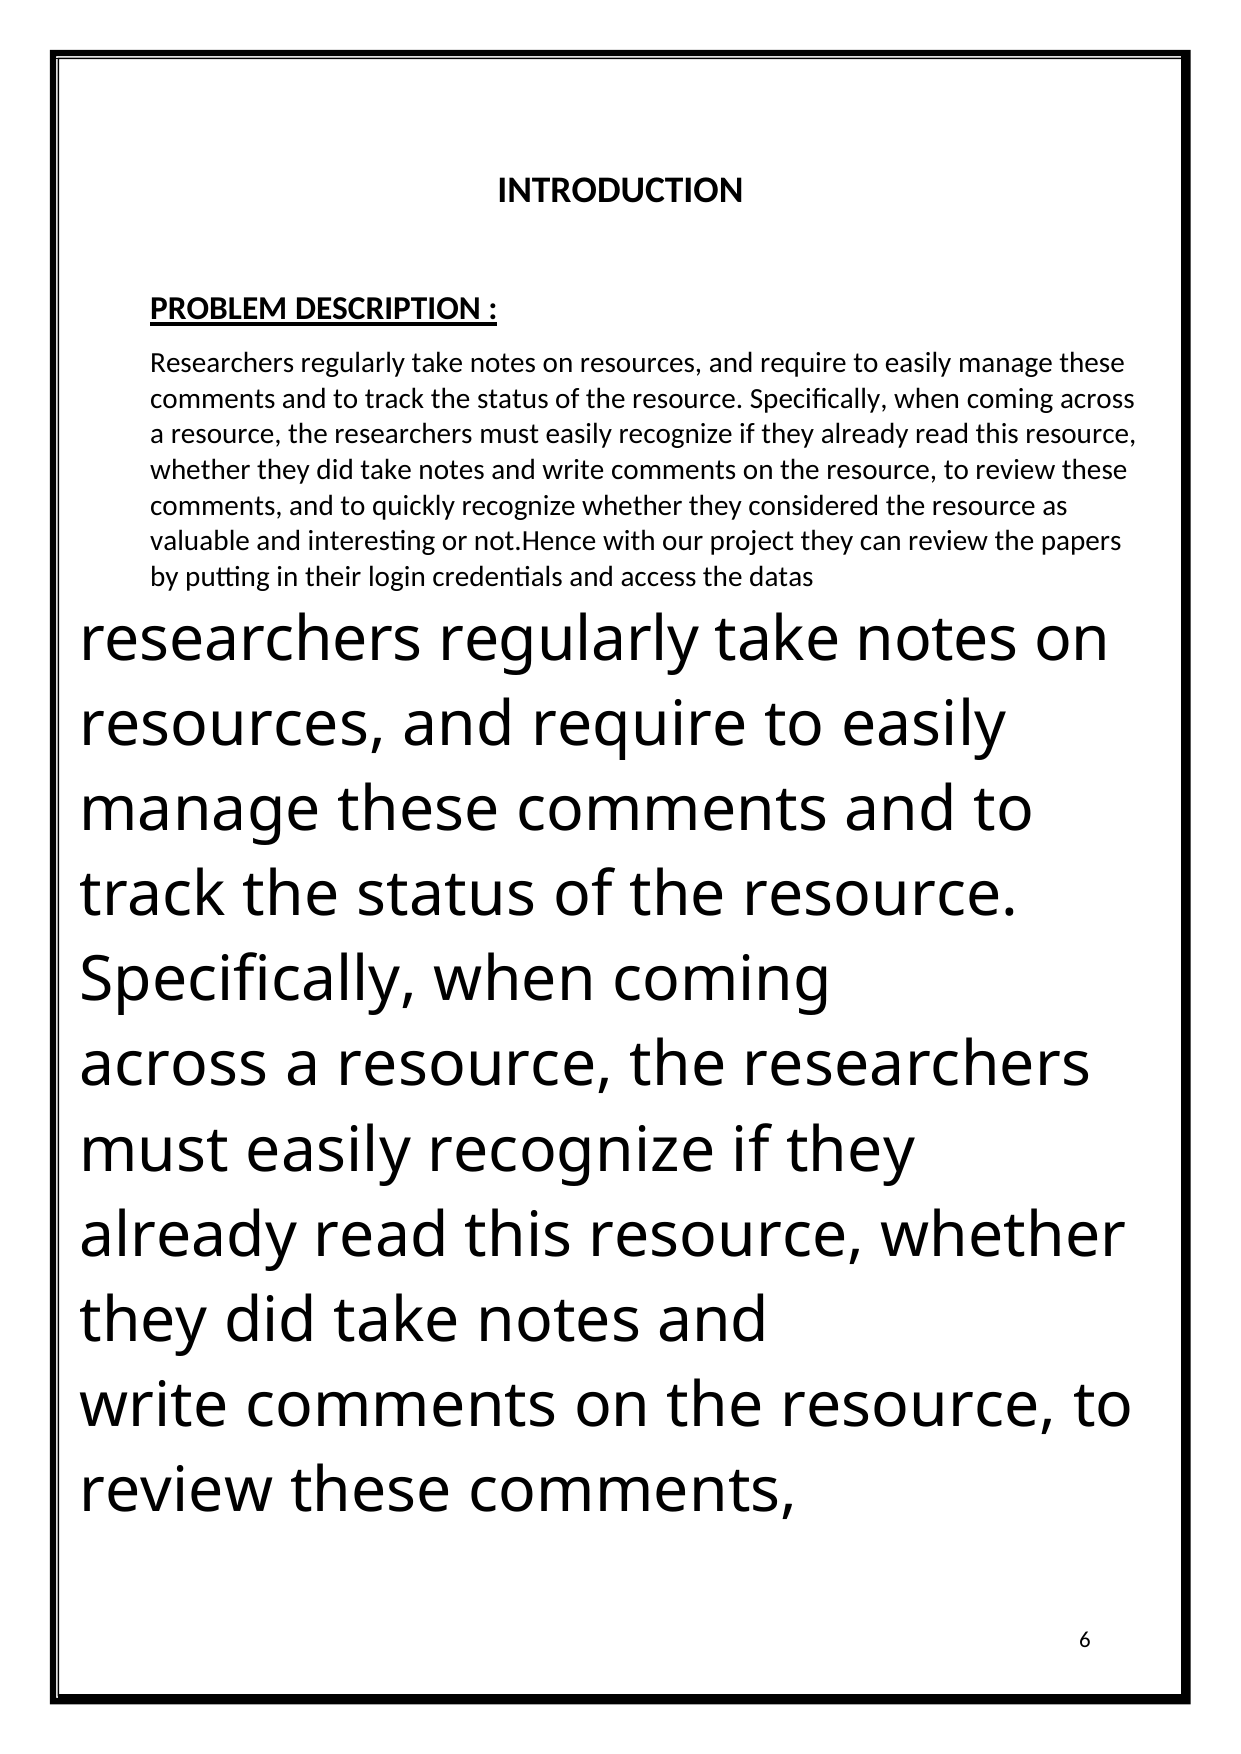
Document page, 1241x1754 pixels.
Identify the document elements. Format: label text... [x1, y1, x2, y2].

text researchers regularly take notes on [79, 593, 1144, 679]
subtitle INTRODUCTION [228, 166, 1012, 212]
subtitle Researchers regularly take notes on resources, and require to easily manage these comments and to track the status of the resource. Specifically, when coming across a resource, the researchers must easily recognize if they already read this resource, whether they did take notes and write comments on the resource, to review these comments, and to quickly recognize whether they considered the resource as valuable and interesting or not.Hence with our project they can review the papers by putting in their login credentials and access the datas [814, 344, 1144, 593]
text write comments on the resource, to review these comments, [79, 1359, 1144, 1530]
text track the status of the resource. Specifically, when coming [79, 849, 1144, 1019]
subtitle PROBLEM DESCRIPTION : [150, 287, 1144, 328]
text already read this resource, whether they did take notes and [79, 1189, 1144, 1359]
text across a resource, the researchers must easily recognize if they [79, 1019, 1144, 1189]
text resources, and require to easily manage these comments and to [79, 679, 1144, 849]
